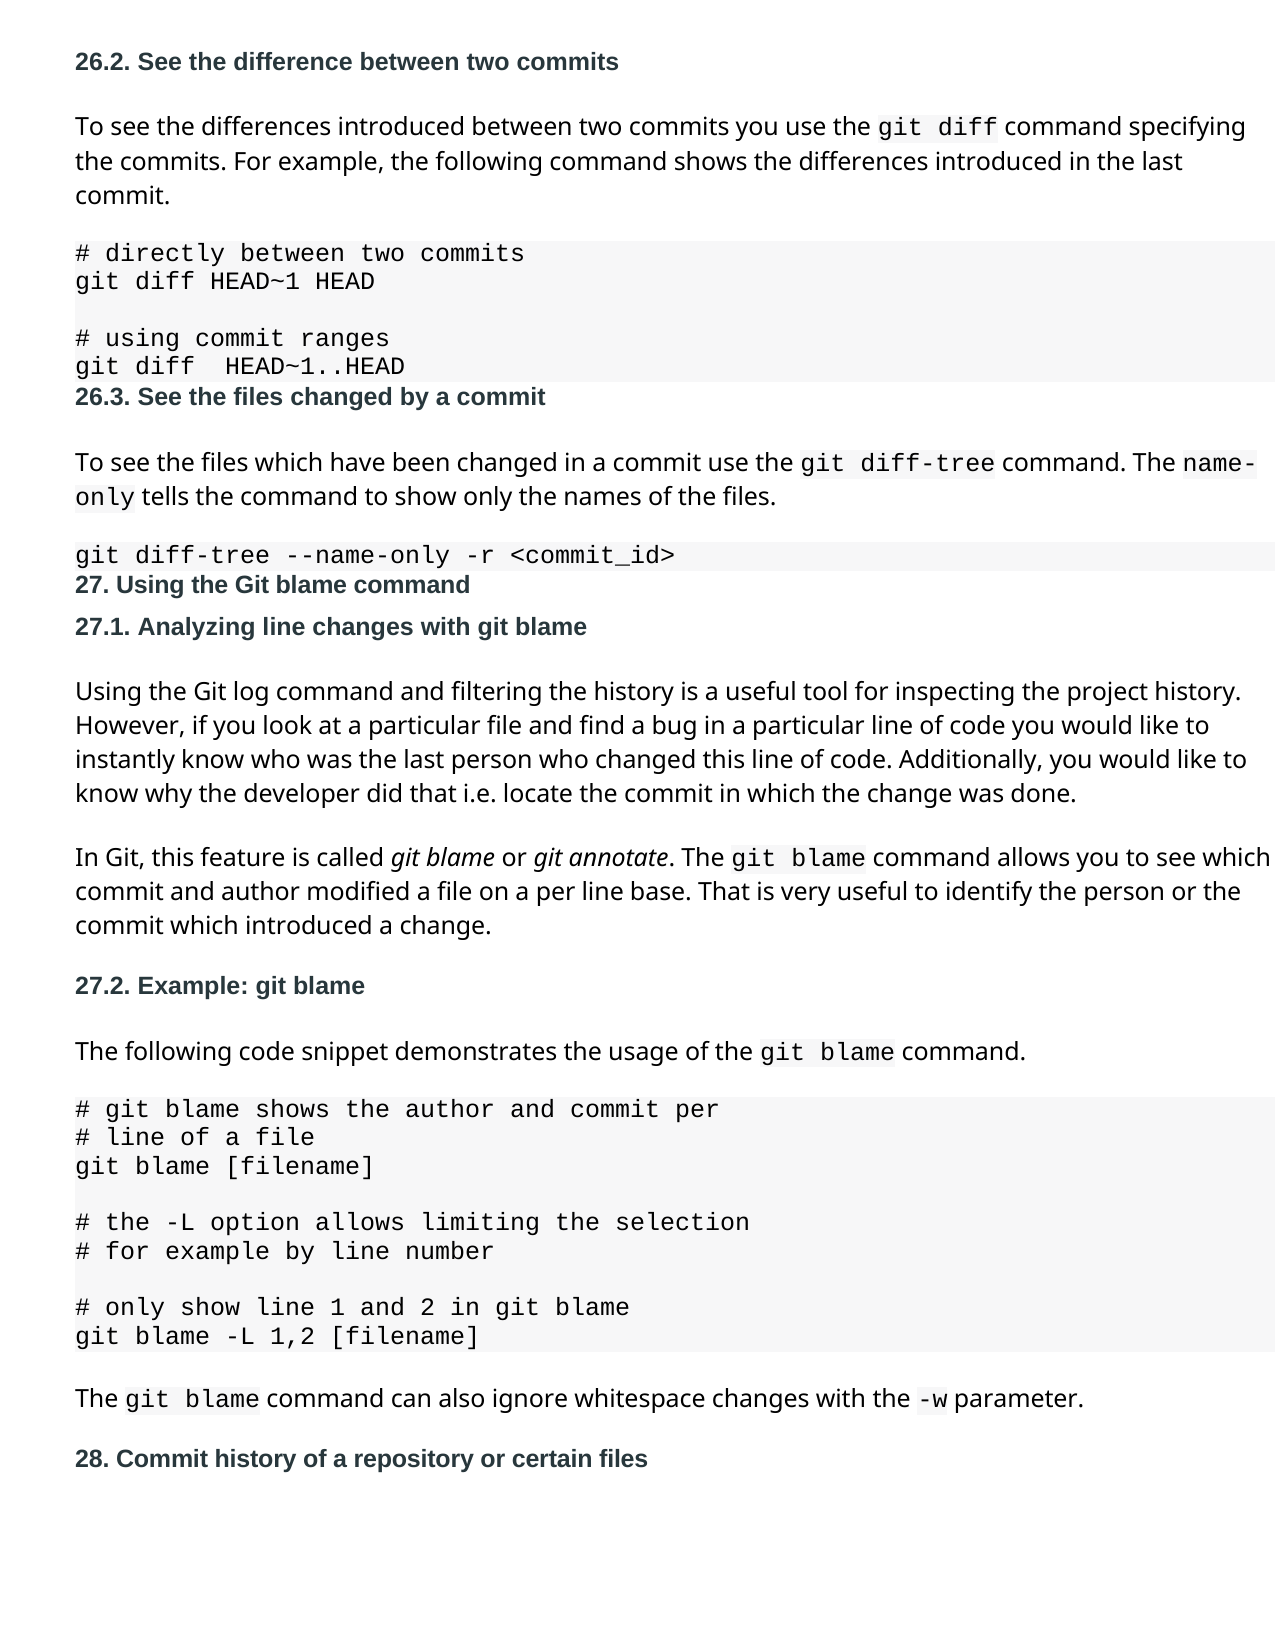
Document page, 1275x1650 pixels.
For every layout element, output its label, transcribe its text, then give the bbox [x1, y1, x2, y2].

text # using commit ranges [75, 326, 1275, 354]
subtitle 28. Commit history of a repository or certain files [75, 1444, 1275, 1473]
text # only show line 1 and 2 in git blame [75, 1295, 1275, 1323]
text To see the differences introduced between two commits you use the git diff command specifying the commits. For example, the following command shows the differences introduced in the last commit. [75, 109, 1275, 211]
text # line of a file [75, 1125, 1275, 1153]
text # directly between two commits [75, 241, 1275, 269]
text Using the Git log command and filtering the history is a useful tool for inspecting the project history. However, if you look at a particular file and find a bug in a particular line of code you would like to instantly know who was the last person who changed this line of code. Additionally, you would like to know why the developer did that i.e. locate the commit in which the change was done. [75, 674, 1275, 810]
text # git blame shows the author and commit per [75, 1097, 1275, 1125]
text The git blame command can also ignore whitespace changes with the -w parameter. [75, 1381, 1275, 1415]
subtitle 27.1. Analyzing line changes with git blame [75, 612, 1275, 641]
subtitle 26.2. See the difference between two commits [75, 47, 1275, 76]
text git diff HEAD~1..HEAD [75, 354, 1275, 382]
text git blame [filename] [75, 1153, 1275, 1182]
text The following code snippet demonstrates the usage of the git blame command. [75, 1033, 1275, 1067]
text git blame -L 1,2 [filename] [75, 1323, 1275, 1352]
subtitle 26.3. See the files changed by a commit [75, 382, 1275, 411]
text git diff HEAD~1 HEAD [75, 269, 1275, 297]
text To see the files which have been changed in a commit use the git diff-tree command. The name-only tells the command to show only the names of the files. [75, 444, 1275, 513]
text git diff-tree --name-only -r <commit_id> [75, 542, 1275, 571]
text In Git, this feature is called git blame or git annotate. The git blame command allows you to see which commit and author modified a file on a per line base. That is very useful to identify the person or the commit which introduced a change. [75, 839, 1275, 942]
subtitle 27.2. Example: git blame [75, 971, 1275, 1000]
subtitle 27. Using the Git blame command [75, 571, 1275, 599]
text # for example by line number [75, 1238, 1275, 1267]
text # the -L option allows limiting the selection [75, 1210, 1275, 1238]
